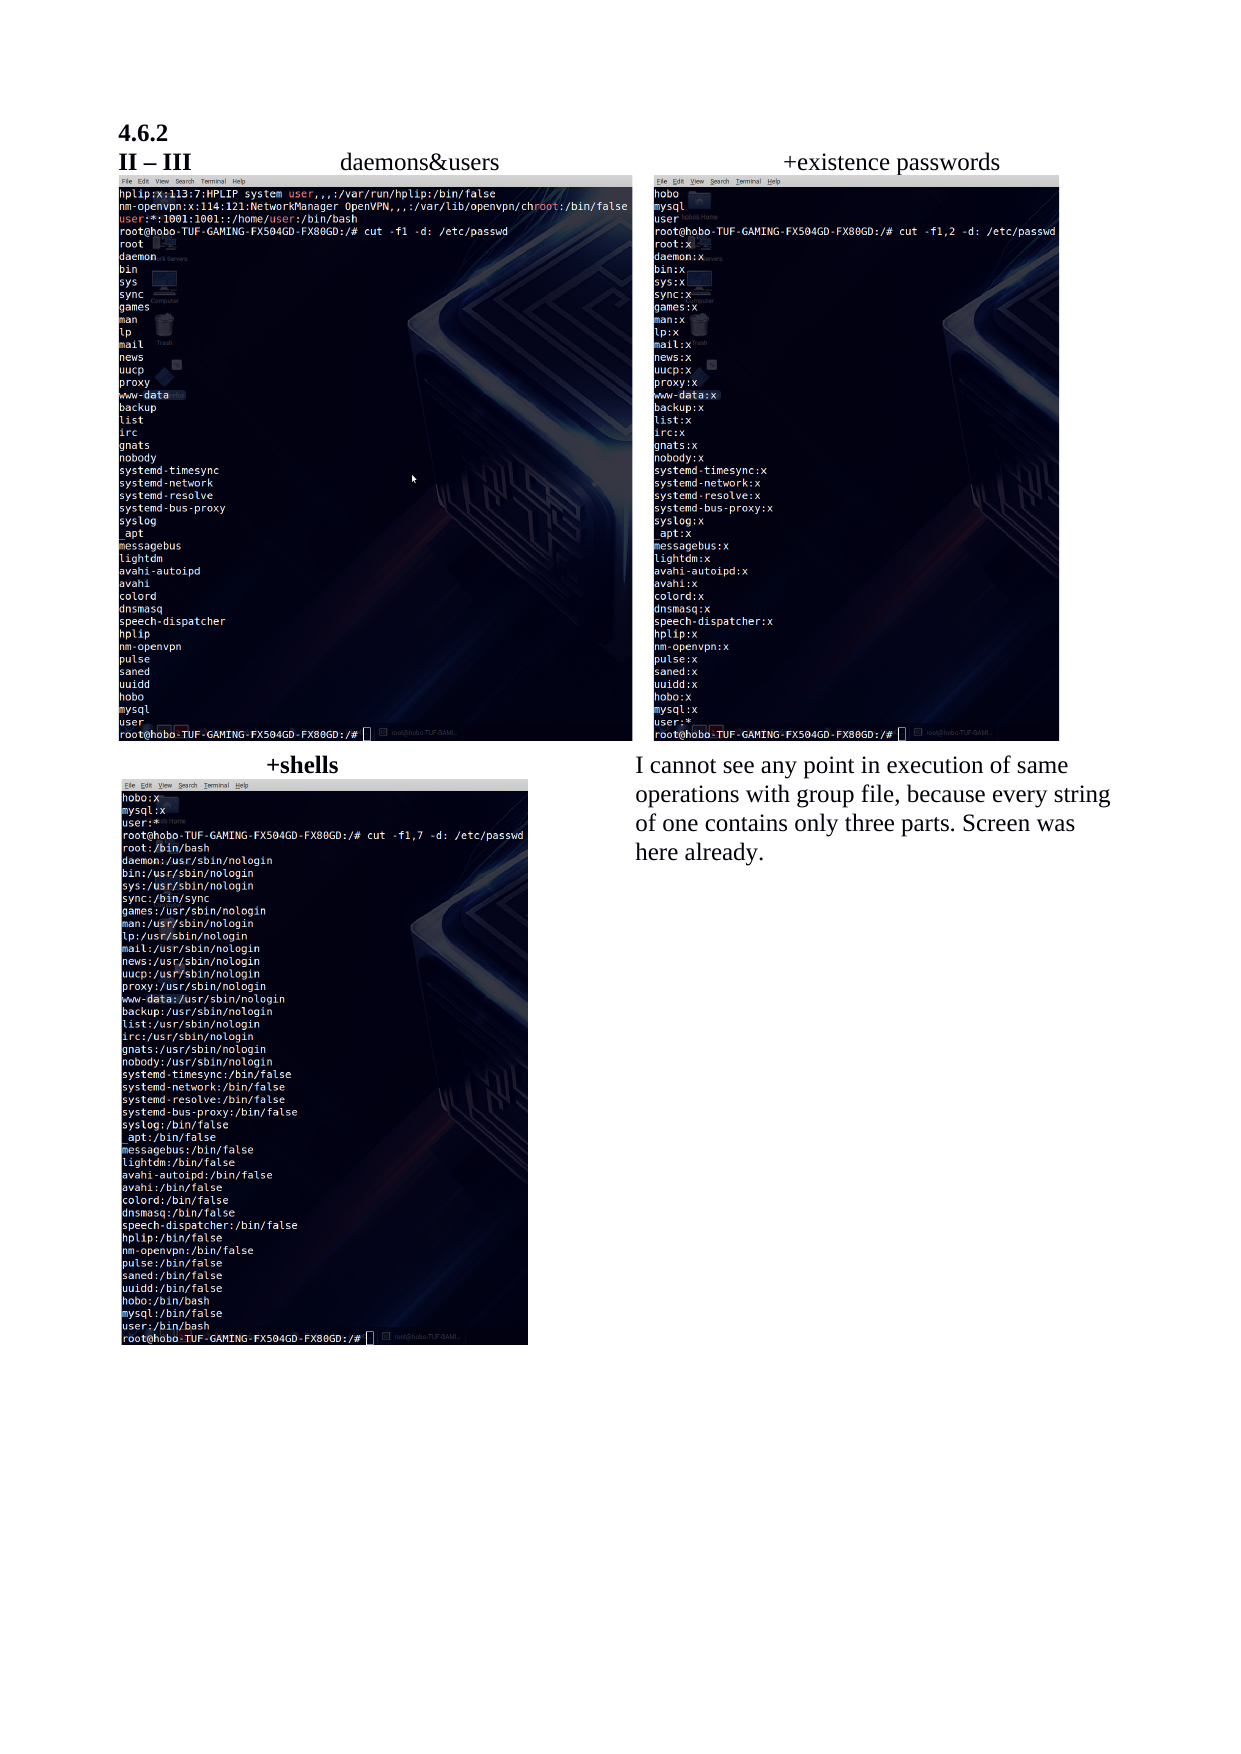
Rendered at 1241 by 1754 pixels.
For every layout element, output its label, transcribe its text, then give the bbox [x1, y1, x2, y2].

text operations with group file, because every string of one contains only three parts. Screen was here already. [528, 779, 1122, 866]
picture [118, 175, 633, 741]
text 4.6.2 [118, 118, 1122, 147]
picture [653, 175, 1060, 741]
picture [121, 779, 528, 1345]
text +shells I cannot see any point in execution of same [118, 751, 1122, 779]
text II – III daemons&users +existence passwords [118, 147, 1122, 176]
